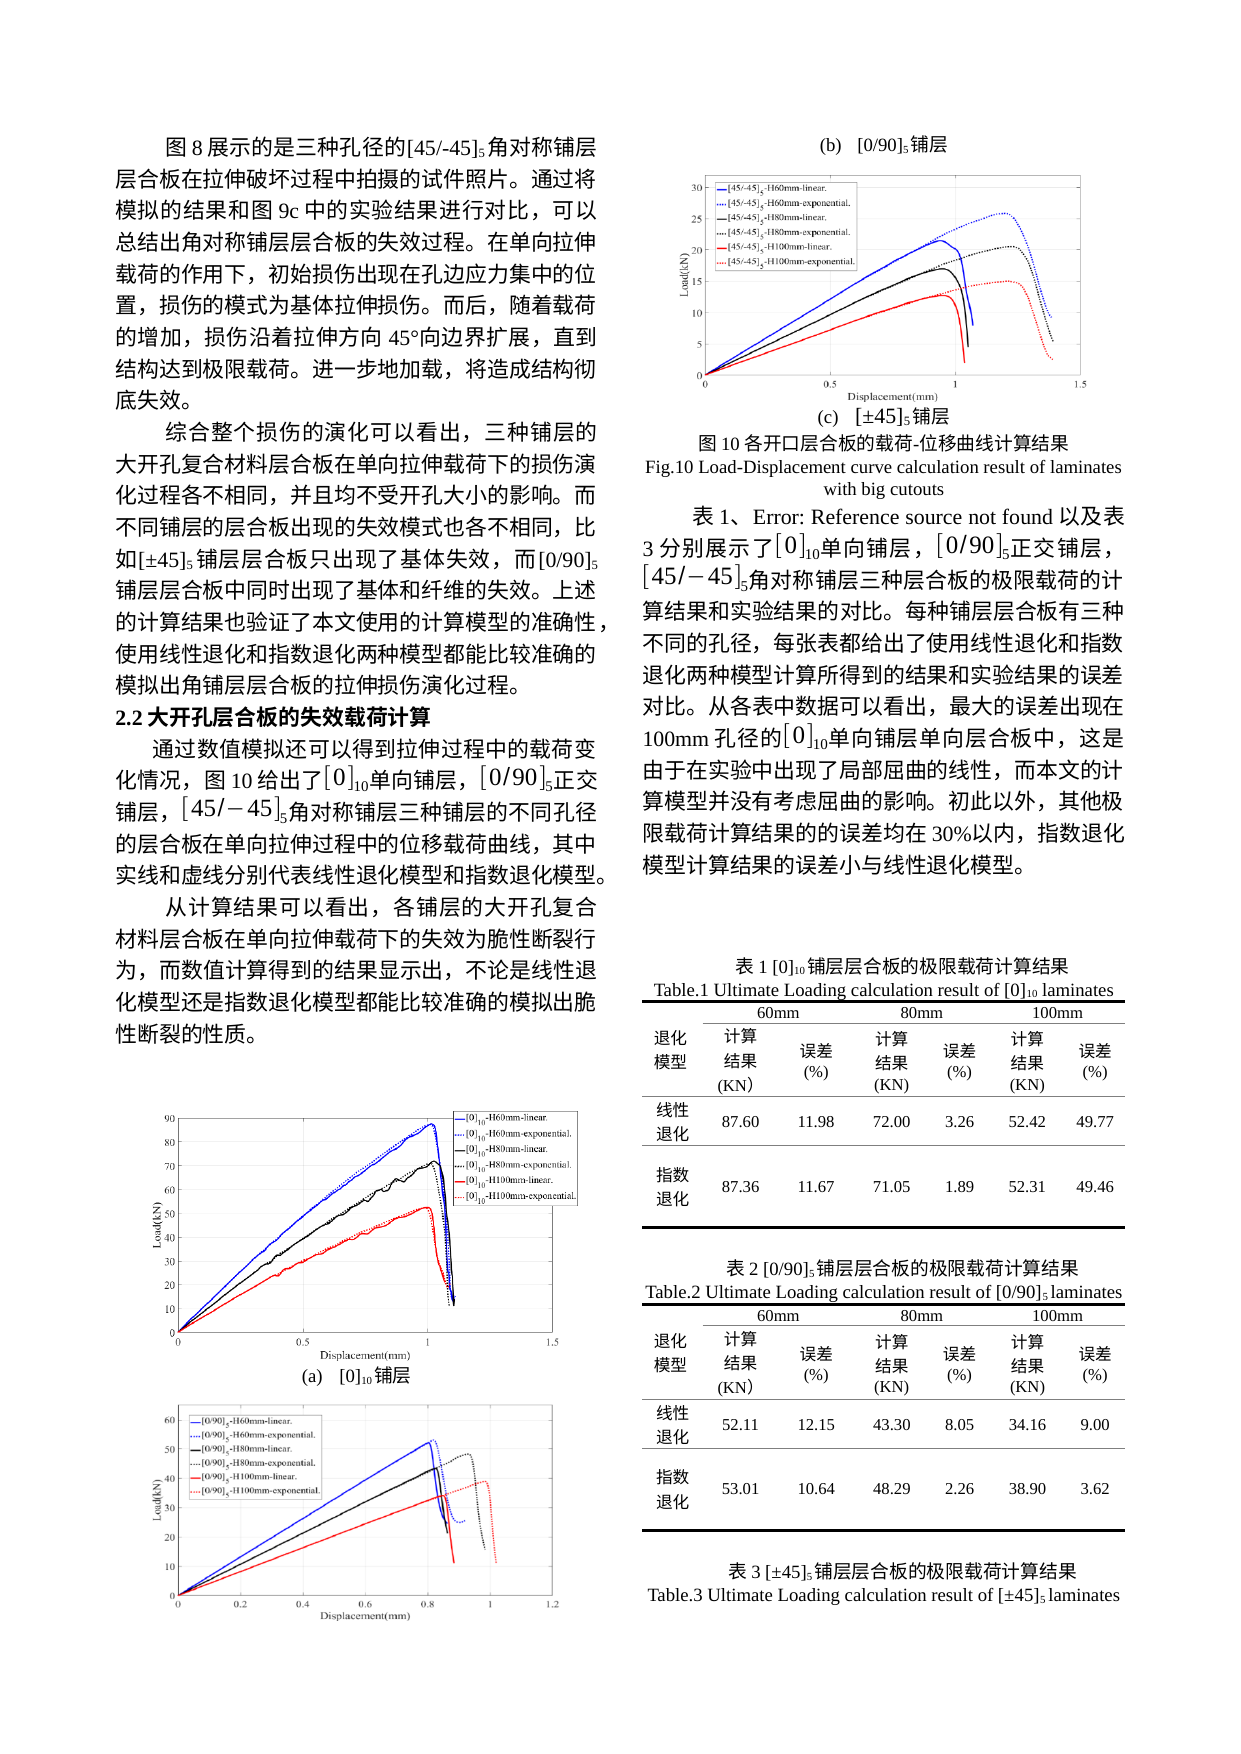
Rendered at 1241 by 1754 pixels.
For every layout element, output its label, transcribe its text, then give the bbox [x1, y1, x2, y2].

table_header 100mm [989, 1003, 1125, 1022]
list [0]10铺层 [115, 1361, 598, 1387]
table_cell 34.16 [990, 1400, 1065, 1448]
table_cell 53.01 [703, 1449, 778, 1528]
list 表 2 [0/90]5铺层层合板的极限载荷计算结果 [680, 1254, 1125, 1281]
table_header 退化模型 [642, 1306, 702, 1399]
table_cell 误差(%) [1065, 1024, 1125, 1096]
table_cell 87.60 [703, 1097, 778, 1145]
text 综合整个损伤的演化可以看出，三种铺层的大开孔复合材料层合板在单向拉伸载荷下的损伤演化过程各不相同，并且均不受开孔大小的影响。而不同铺层的层合板出现的失效模式也各不相同，比如[±45]5铺层层合板只出现了基体失效，而[0/90]5铺层层合板中同时出现了基体和纤维的失效。上述的计算结果也验证了本文使用的计算模型的准确性，使用线性退化和指数退化两种模型都能比较准确的模拟出角铺层层合板的拉伸损伤演化过程。 [115, 415, 598, 700]
table_cell 线性退化 [642, 1097, 702, 1145]
list [0/90]5铺层 [642, 130, 1125, 157]
table_cell 线性退化 [642, 1400, 702, 1448]
picture [115, 1387, 598, 1621]
table_header 80mm [854, 1003, 989, 1022]
table_cell 11.67 [778, 1146, 854, 1226]
text 2.2大开孔层合板的失效载荷计算 [115, 700, 598, 732]
text 从计算结果可以看出，各铺层的大开孔复合材料层合板在单向拉伸载荷下的失效为脆性断裂行为，而数值计算得到的结果显示出，不论是线性退化模型还是指数退化模型都能比较准确的模拟出脆性断裂的性质。 [115, 890, 598, 1048]
table_cell 指数退化 [642, 1449, 702, 1528]
table_cell 8.05 [929, 1400, 989, 1448]
table_cell 48.29 [854, 1449, 929, 1528]
table_cell 9.00 [1065, 1400, 1125, 1448]
table_cell 12.15 [778, 1400, 854, 1448]
text Table.1 Ultimate Loading calculation result of [0]10 laminates [642, 978, 1125, 1000]
table_cell 52.11 [703, 1400, 778, 1448]
table_header 60mm [703, 1003, 854, 1022]
table_header 100mm [990, 1306, 1125, 1325]
table_cell 87.36 [703, 1146, 778, 1226]
text Table.2 Ultimate Loading calculation result of [0/90]5 laminates [642, 1281, 1125, 1303]
table_cell 计算 结果 (KN) [990, 1326, 1065, 1399]
text Table.3 Ultimate Loading calculation result of [±45]5 laminates [642, 1584, 1125, 1606]
table_header 退化模型 [642, 1003, 702, 1096]
table_cell 43.30 [854, 1400, 929, 1448]
table_cell 计算 结果 (KN） [703, 1024, 778, 1096]
list 表1 [0]10铺层层合板的极限载荷计算结果 [680, 951, 1125, 978]
table_cell 误差 (%) [929, 1024, 989, 1096]
list [±45]5铺层 [642, 402, 1125, 429]
table_cell 11.98 [778, 1097, 854, 1145]
text 图10 各开口层合板的载荷-位移曲线计算结果 [642, 429, 1125, 456]
picture [115, 1098, 598, 1361]
table_cell 49.46 [1065, 1146, 1125, 1226]
text Fig.10 Load-Displacement curve calculation result of laminates with big cutouts [642, 456, 1125, 499]
table_cell 误差(%) [1065, 1326, 1125, 1399]
table_cell 计算 结果 (KN) [854, 1024, 929, 1096]
table_cell 指数退化 [642, 1146, 702, 1226]
table_cell 2.26 [929, 1449, 989, 1528]
table_cell 49.77 [1065, 1097, 1125, 1145]
table_header 80mm [854, 1306, 989, 1325]
table_cell 误差 (%) [778, 1326, 854, 1399]
table_cell 3.26 [929, 1097, 989, 1145]
picture [642, 157, 1125, 402]
table_cell 误差 (%) [778, 1024, 854, 1096]
table_cell 52.42 [989, 1097, 1065, 1145]
table_cell 3.62 [1065, 1449, 1125, 1528]
table_cell 误差 (%) [929, 1326, 989, 1399]
table_cell 计算 结果 (KN) [989, 1024, 1065, 1096]
table_cell 1.89 [929, 1146, 989, 1226]
table_header 60mm [703, 1306, 854, 1325]
table_cell 计算 结果 (KN) [854, 1326, 929, 1399]
table_cell 72.00 [854, 1097, 929, 1145]
table_cell 38.90 [990, 1449, 1065, 1528]
table_cell 52.31 [989, 1146, 1065, 1226]
list 表 3 [±45]5铺层层合板的极限载荷计算结果 [680, 1557, 1125, 1584]
table_cell 计算 结果 (KN） [703, 1326, 778, 1399]
text 图8展示的是三种孔径的[45/-45]5角对称铺层层合板在拉伸破坏过程中拍摄的试件照片。通过将模拟的结果和图9c中的实验结果进行对比，可以总结出角对称铺层层合板的失效过程。在单向拉伸载荷的作用下，初始损伤出现在孔边应力集中的位置，损伤的模式为基体拉伸损伤。而后，随着载荷的增加，损伤沿着拉伸方向45°向边界扩展，直到结构达到极限载荷。进一步地加载，将造成结构彻底失效。 [115, 130, 598, 415]
table_cell 10.64 [778, 1449, 854, 1528]
table_cell 71.05 [854, 1146, 929, 1226]
text 通过数值模拟还可以得到拉伸过程中的载荷变化情况，图10给出了单向铺层，正交铺层，角对称铺层三种铺层的不同孔径的层合板在单向拉伸过程中的位移载荷曲线，其中实线和虚线分别代表线性退化模型和指数退化模型。 [115, 732, 598, 890]
